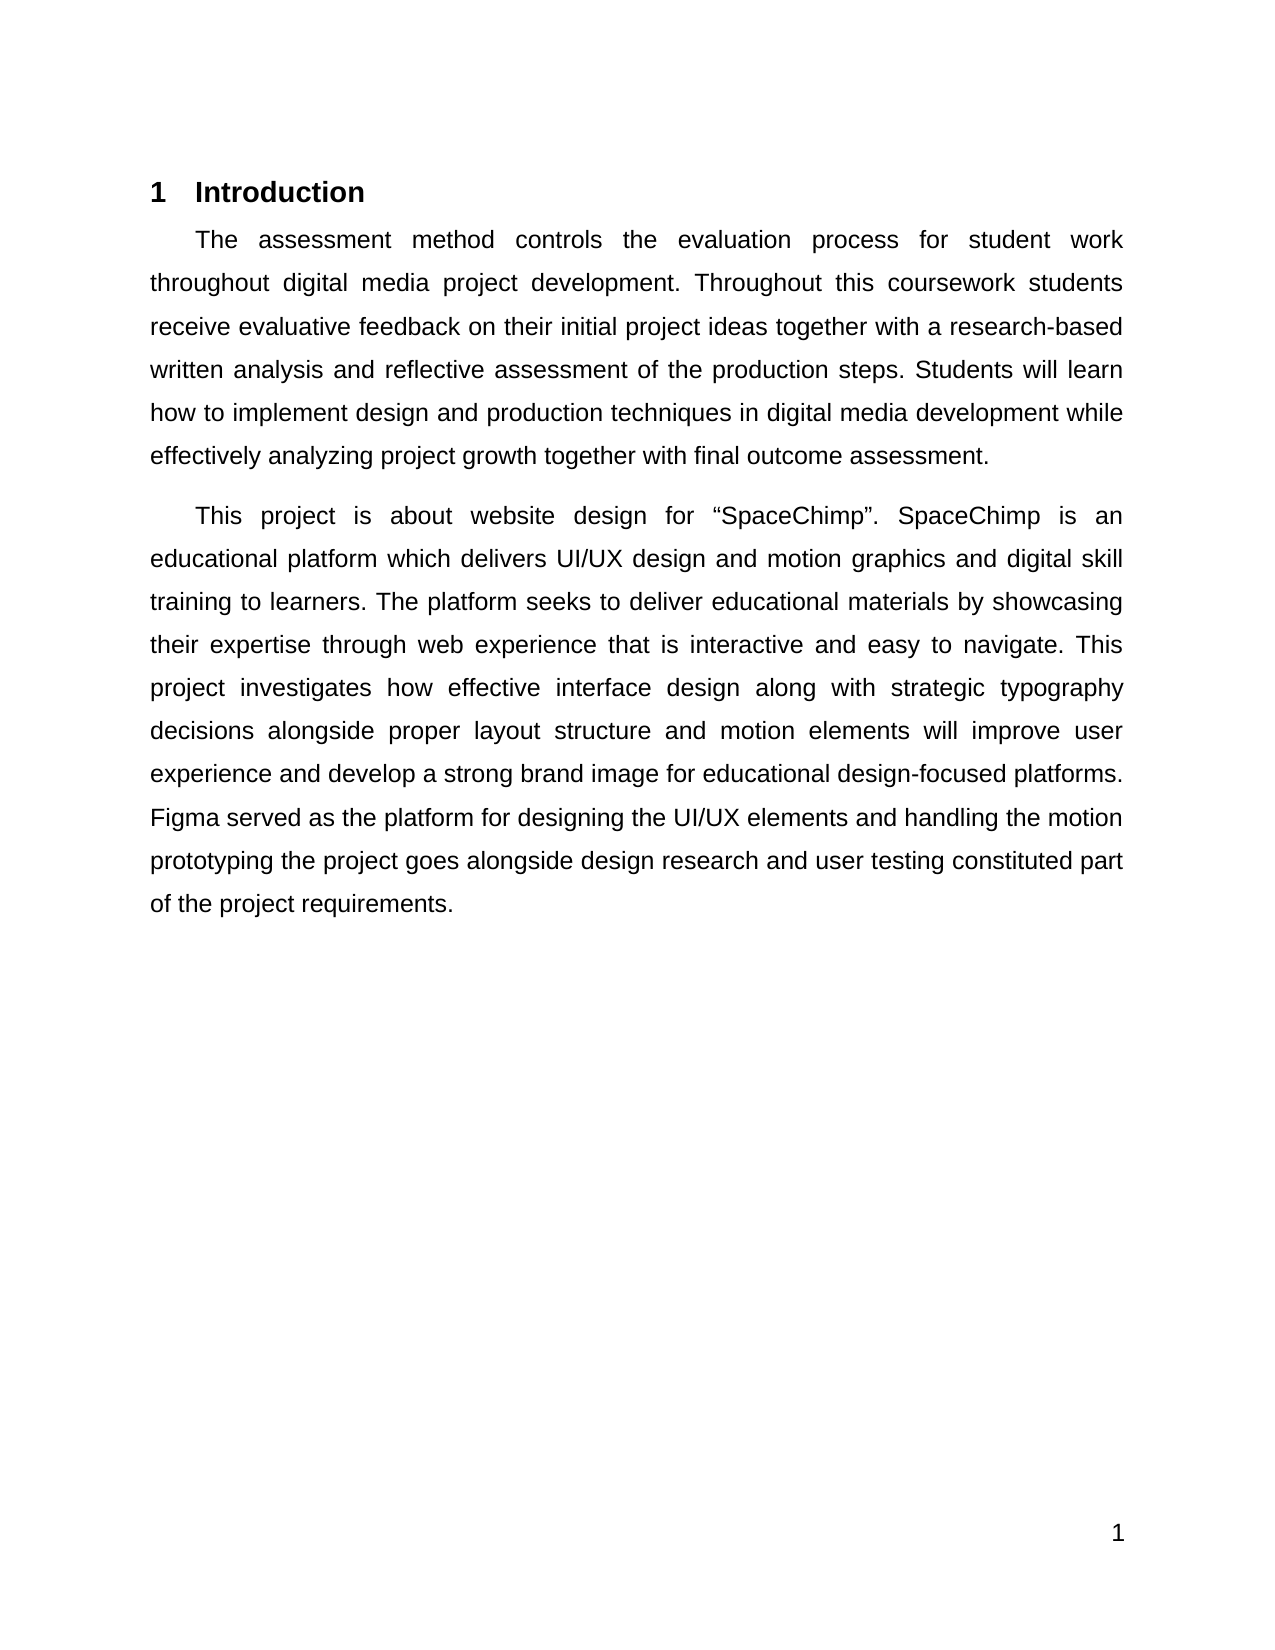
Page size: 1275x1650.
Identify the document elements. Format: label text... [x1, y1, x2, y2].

subtitle Introduction [150, 175, 1125, 208]
text The assessment method controls the evaluation process for student work throughout digital media project development. Throughout this coursework students receive evaluative feedback on their initial project ideas together with a research-based written analysis and reflective assessment of the production steps. Students will learn how to implement design and production techniques in digital media development while effectively analyzing project growth together with final outcome assessment. [150, 225, 1125, 470]
text This project is about website design for “SpaceChimp”. SpaceChimp is an educational platform which delivers UI/UX design and motion graphics and digital skill training to learners. The platform seeks to deliver educational materials by showcasing their expertise through web experience that is interactive and easy to navigate. This project investigates how effective interface design along with strategic typography decisions alongside proper layout structure and motion elements will improve user experience and develop a strong brand image for educational design-focused platforms. Figma served as the platform for designing the UI/UX elements and handling the motion prototyping the project goes alongside design research and user testing constituted part of the project requirements. [150, 501, 1125, 918]
